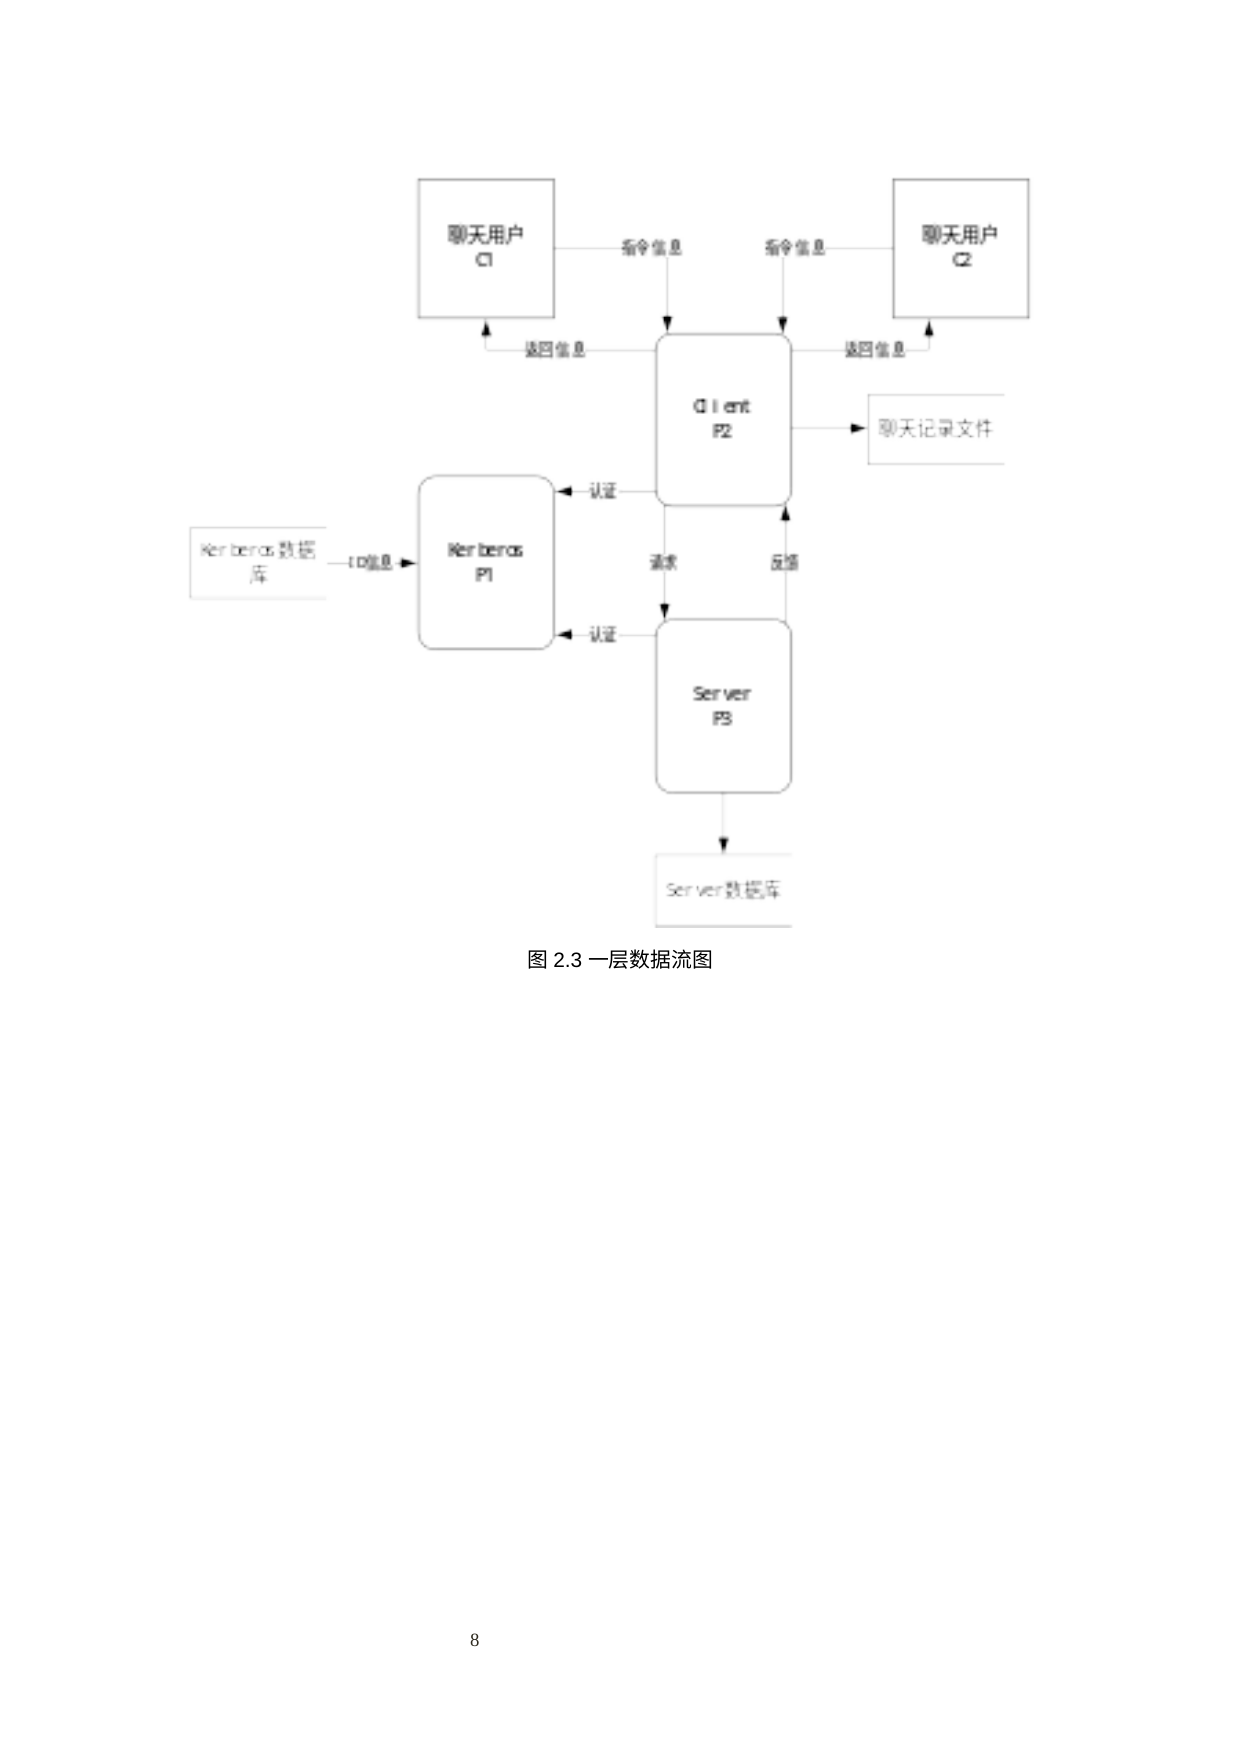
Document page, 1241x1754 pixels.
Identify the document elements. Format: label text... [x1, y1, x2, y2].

text 图 2.3 一层数据流图 [187, 942, 1053, 974]
